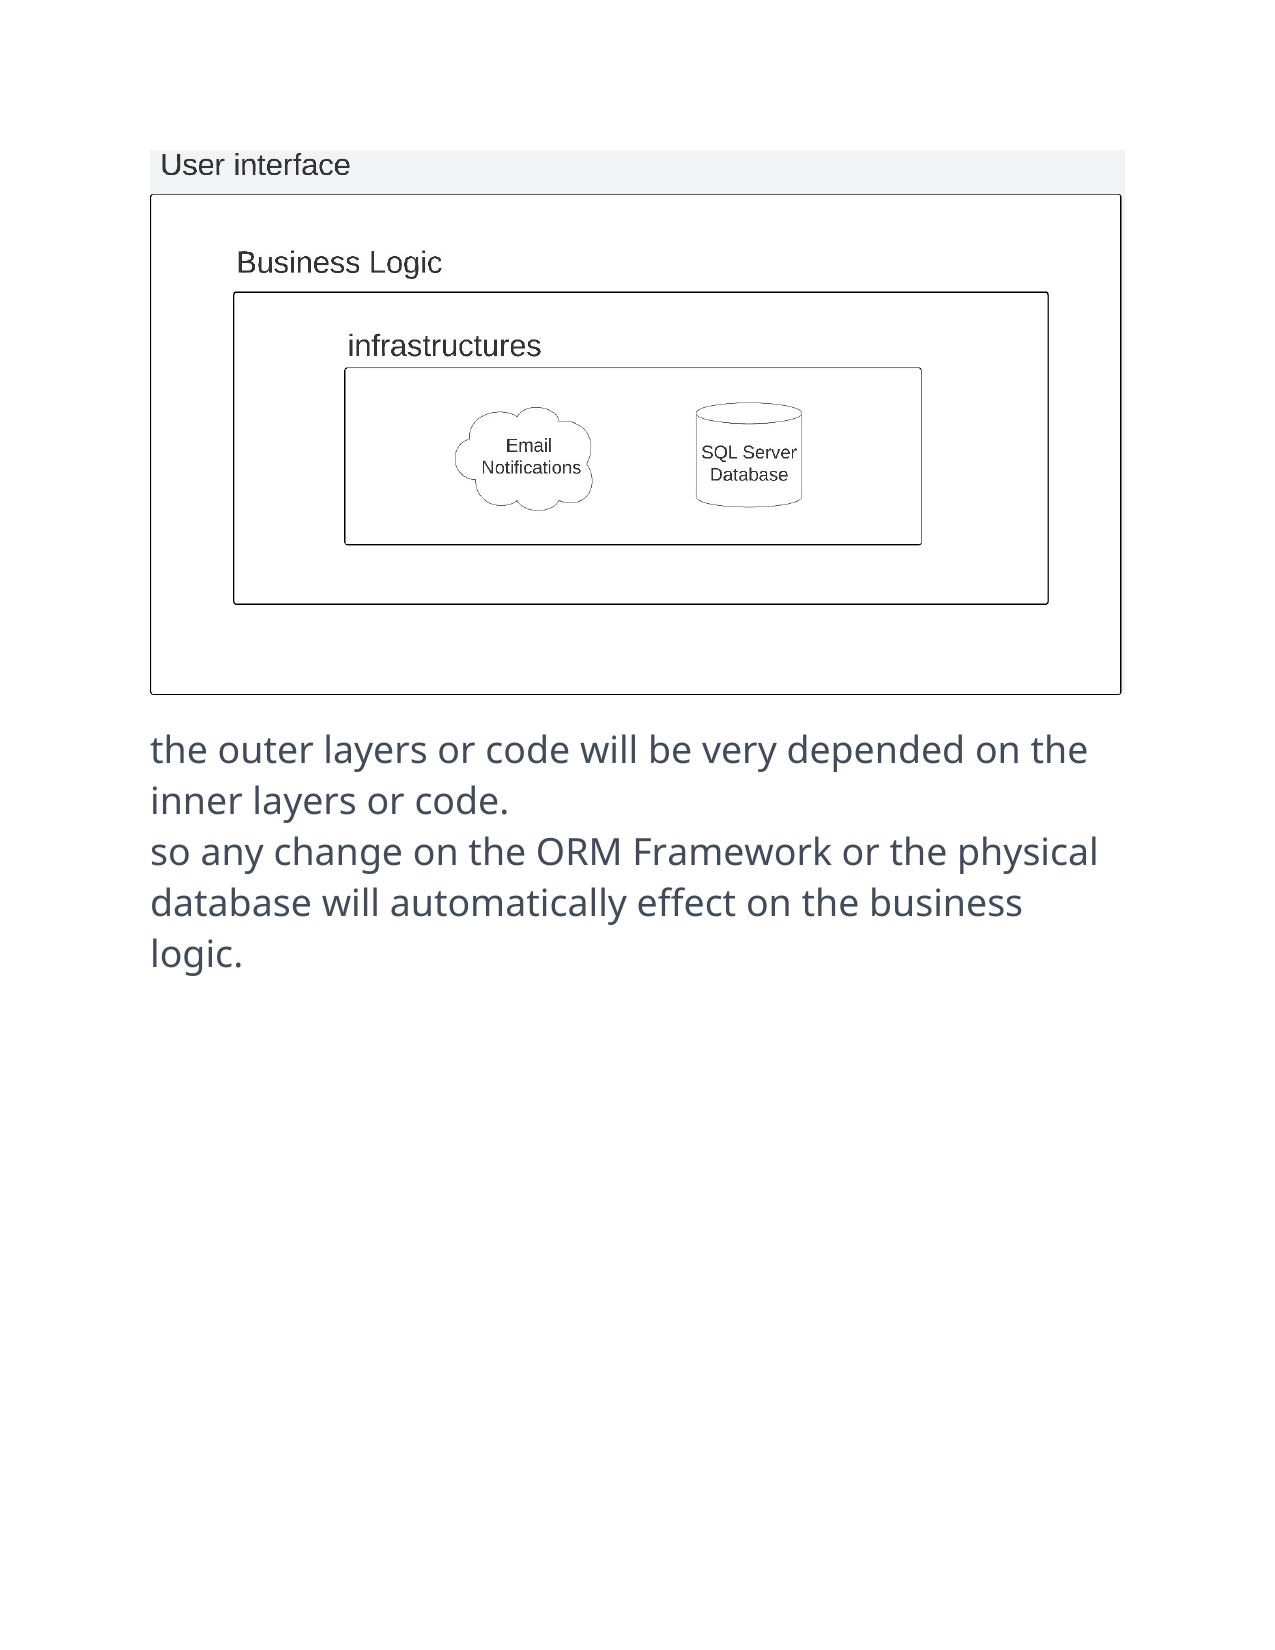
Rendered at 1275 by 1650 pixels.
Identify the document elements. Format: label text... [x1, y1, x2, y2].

text the outer layers or code will be very depended on the inner layers or code. so any change on the ORM Framework or the physical database will automatically effect on the business logic. [150, 723, 1125, 979]
picture [150, 150, 1125, 695]
